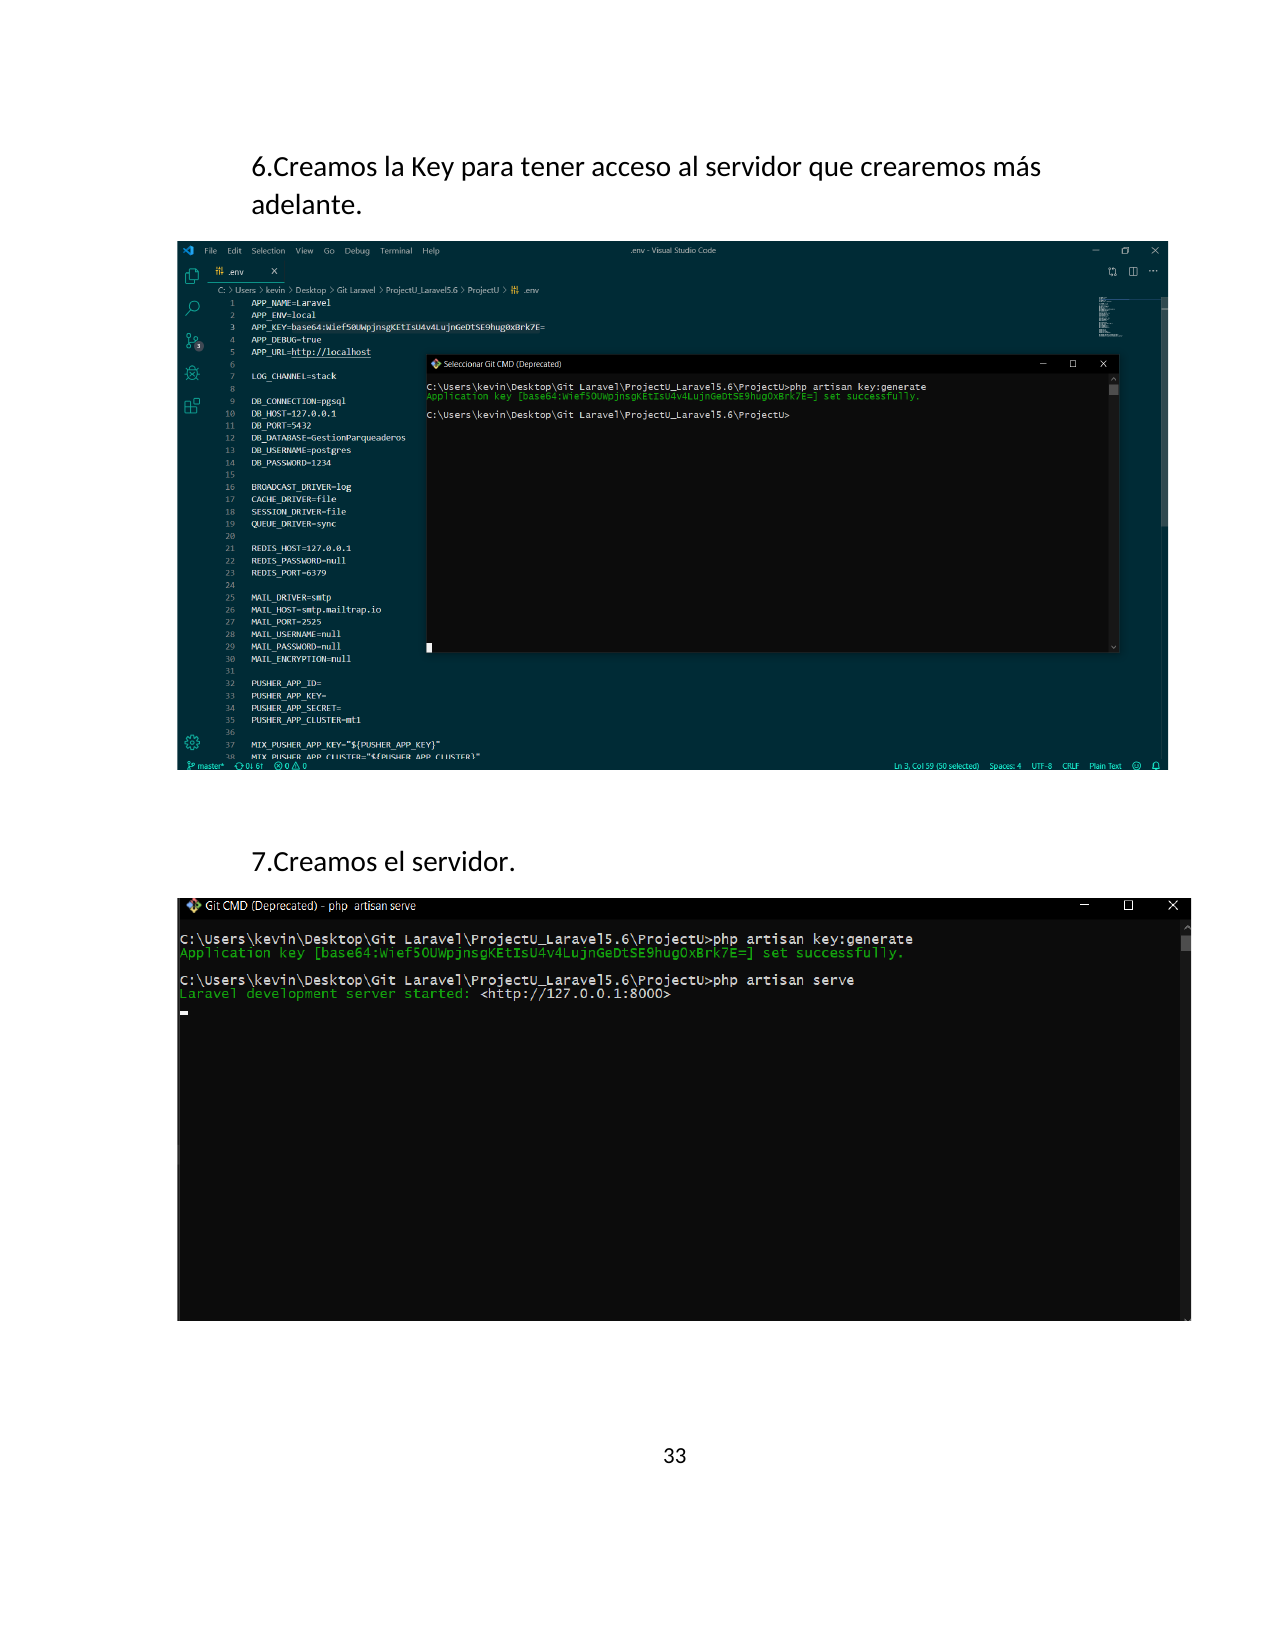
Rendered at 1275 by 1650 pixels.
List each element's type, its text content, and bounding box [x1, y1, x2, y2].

picture [424, 353, 1123, 657]
picture [1162, 298, 1169, 526]
text 6.Creamos la Key para tener acceso al servidor que crearemos más adelante. [251, 148, 1098, 222]
picture [1100, 304, 1109, 320]
picture [195, 340, 203, 351]
picture [293, 322, 539, 333]
picture [177, 898, 1192, 1321]
text 33 [177, 1441, 1098, 1469]
text 7.Creamos el servidor. [177, 843, 1098, 879]
